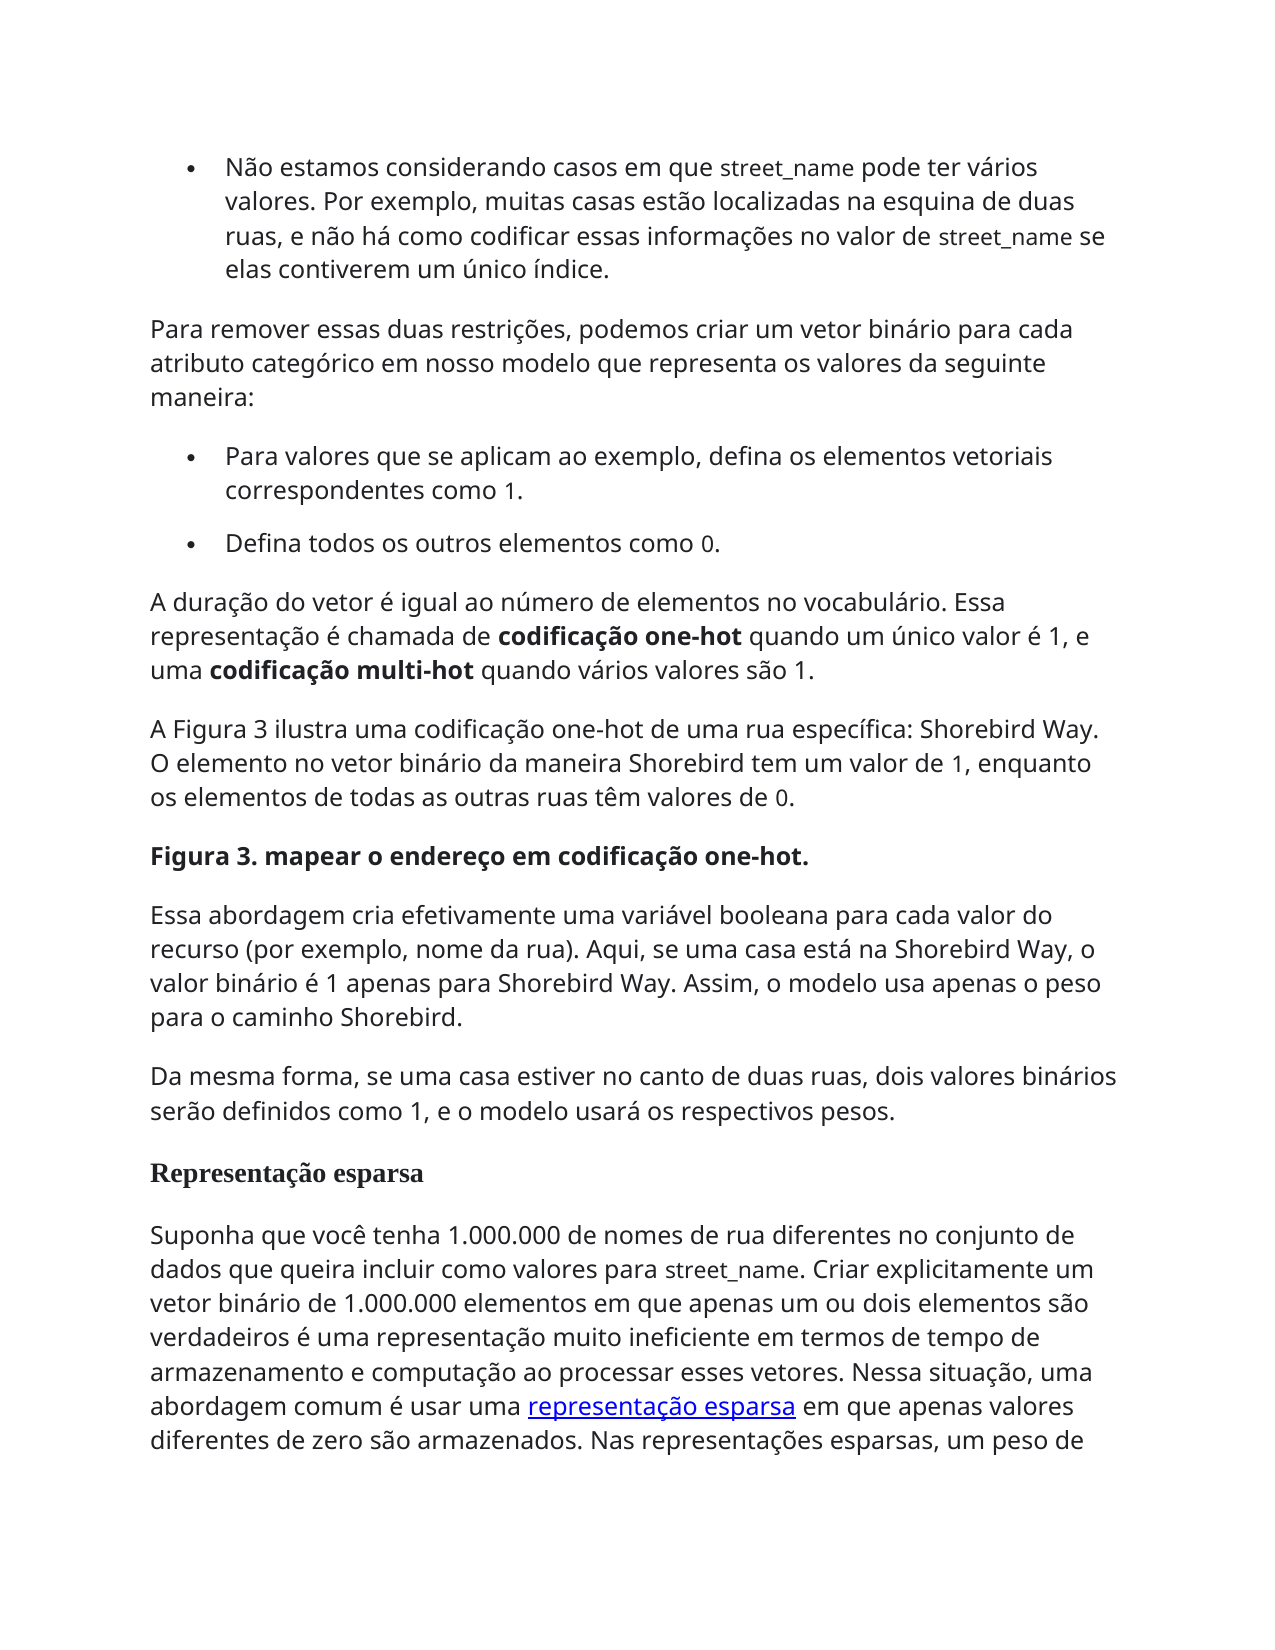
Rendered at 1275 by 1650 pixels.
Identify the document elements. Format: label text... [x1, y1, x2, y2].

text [150, 1218, 1125, 1456]
text Para remover essas duas restrições, podemos criar um vetor binário para cada atributo categórico em nosso modelo que representa os valores da seguinte maneira: [150, 311, 1125, 413]
list Para valores que se aplicam ao exemplo, defina os elementos vetoriais correspondentes como 1. [187, 438, 1125, 507]
list Não estamos considerando casos em que street_name pode ter vários valores. Por exemplo, muitas casas estão localizadas na esquina de duas ruas, e não há como codificar essas informações no valor de street_name se elas contiverem um único índice. [187, 150, 1125, 286]
text Figura 3. mapear o endereço em codificação one-hot. [150, 839, 1125, 873]
list Defina todos os outros elementos como 0. [187, 525, 1125, 559]
text Da mesma forma, se uma casa estiver no canto de duas ruas, dois valores binários serão definidos como 1, e o modelo usará os respectivos pesos. [150, 1059, 1125, 1127]
subtitle Representação esparsa [150, 1156, 1125, 1189]
text A duração do vetor é igual ao número de elementos no vocabulário. Essa representação é chamada de codificação one-hot quando um único valor é 1, e uma codificação multi-hot quando vários valores são 1. [150, 584, 1125, 687]
text A Figura 3 ilustra uma codificação one-hot de uma rua específica: Shorebird Way. O elemento no vetor binário da maneira Shorebird tem um valor de 1, enquanto os elementos de todas as outras ruas têm valores de 0. [150, 712, 1125, 814]
text Essa abordagem cria efetivamente uma variável booleana para cada valor do recurso (por exemplo, nome da rua). Aqui, se uma casa está na Shorebird Way, o valor binário é 1 apenas para Shorebird Way. Assim, o modelo usa apenas o peso para o caminho Shorebird. [150, 898, 1125, 1034]
